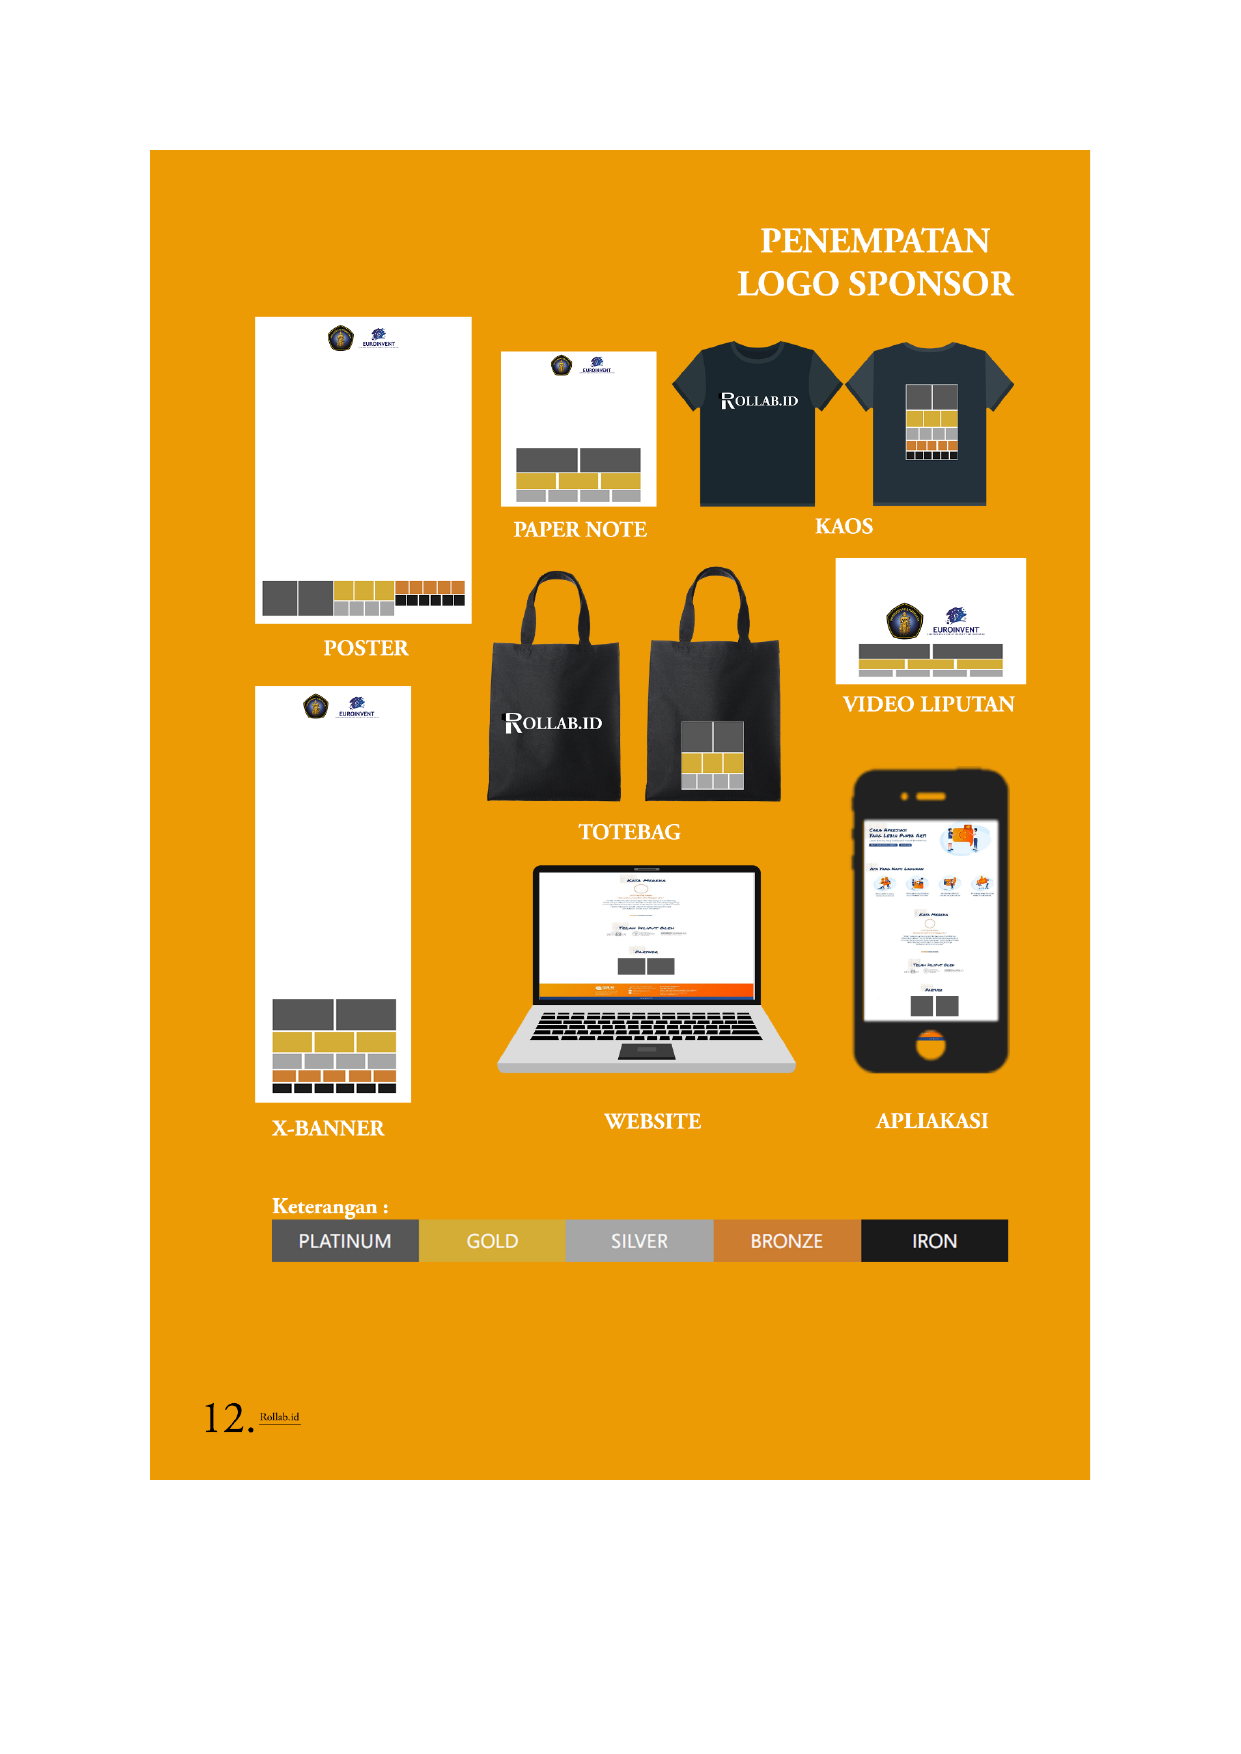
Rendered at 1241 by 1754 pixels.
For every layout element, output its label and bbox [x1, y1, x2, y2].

picture [150, 150, 1091, 1480]
